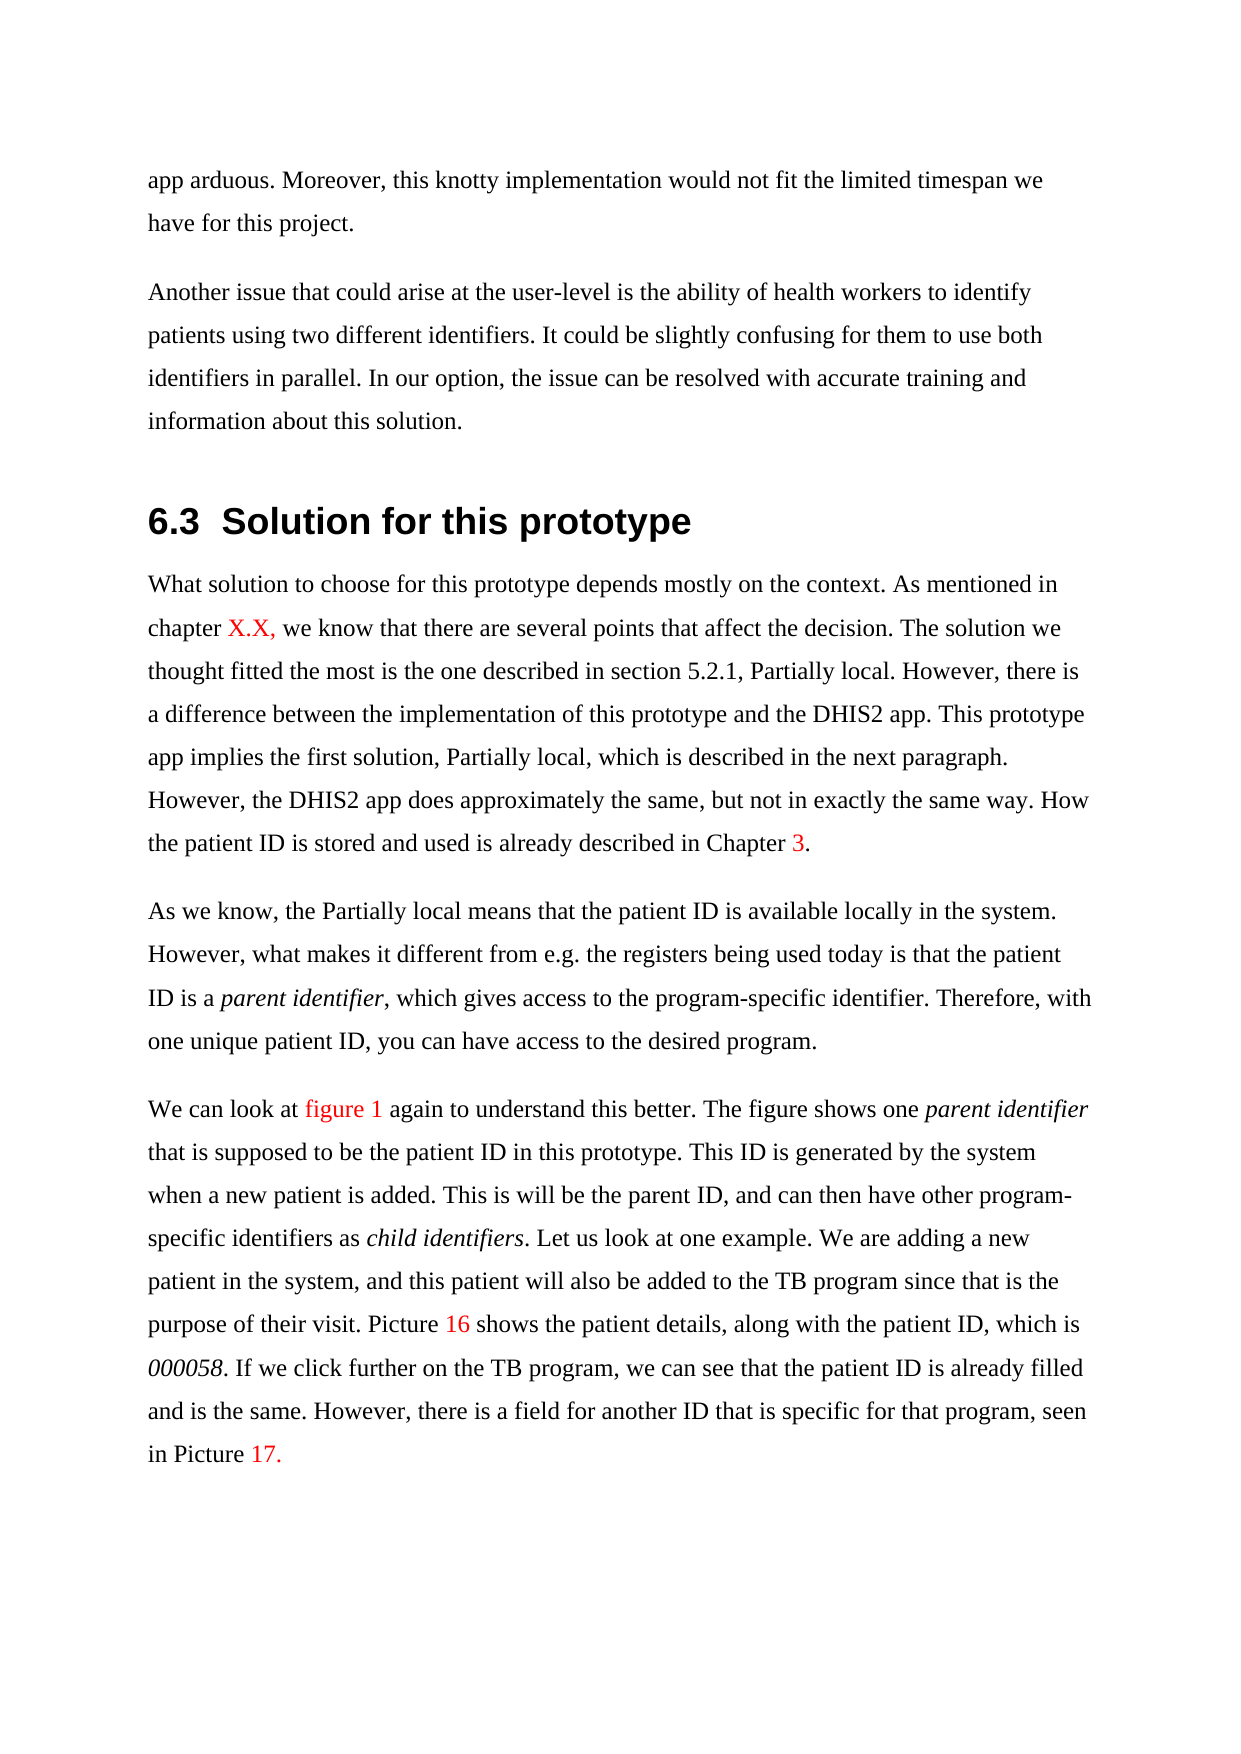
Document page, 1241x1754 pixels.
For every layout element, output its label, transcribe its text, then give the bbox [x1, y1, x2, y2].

text We can look at figure 1 again to understand this better. The figure shows one parent identifier that is supposed to be the patient ID in this prototype. This ID is generated by the system when a new patient is added. This is will be the parent ID, and can then have other program-specific identifiers as child identifiers. Let us look at one example. We are adding a new patient in the system, and this patient will also be added to the TB program since that is the purpose of their visit. Picture 16 shows the patient details, along with the patient ID, which is 000058. If we click further on the TB program, we can see that the patient ID is already filled and is the same. However, there is a field for another ID that is specific for that program, seen in Picture 17. [148, 1094, 1092, 1468]
text Another issue that could arise at the user-level is the ability of health workers to identify patients using two different identifiers. It could be slightly confusing for them to use both identifiers in parallel. In our option, the issue can be resolved with accurate training and information about this solution. [148, 277, 1092, 435]
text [148, 165, 1092, 237]
text Solution for this prototype [148, 499, 1092, 542]
text What solution to choose for this prototype depends mostly on the context. As mentioned in chapter X.X, we know that there are several points that affect the decision. The solution we thought fitted the most is the one described in section 5.2.1, Partially local. However, there is a difference between the implementation of this prototype and the DHIS2 app. This prototype app implies the first solution, Partially local, which is described in the next paragraph. However, the DHIS2 app does approximately the same, but not in exactly the same way. How the patient ID is stored and used is already described in Chapter 3. [148, 569, 1092, 857]
text As we know, the Partially local means that the patient ID is available locally in the system. However, what makes it different from e.g. the registers being used today is that the patient ID is a parent identifier, which gives access to the program-specific identifier. Therefore, with one unique patient ID, you can have access to the desired program. [148, 896, 1092, 1054]
